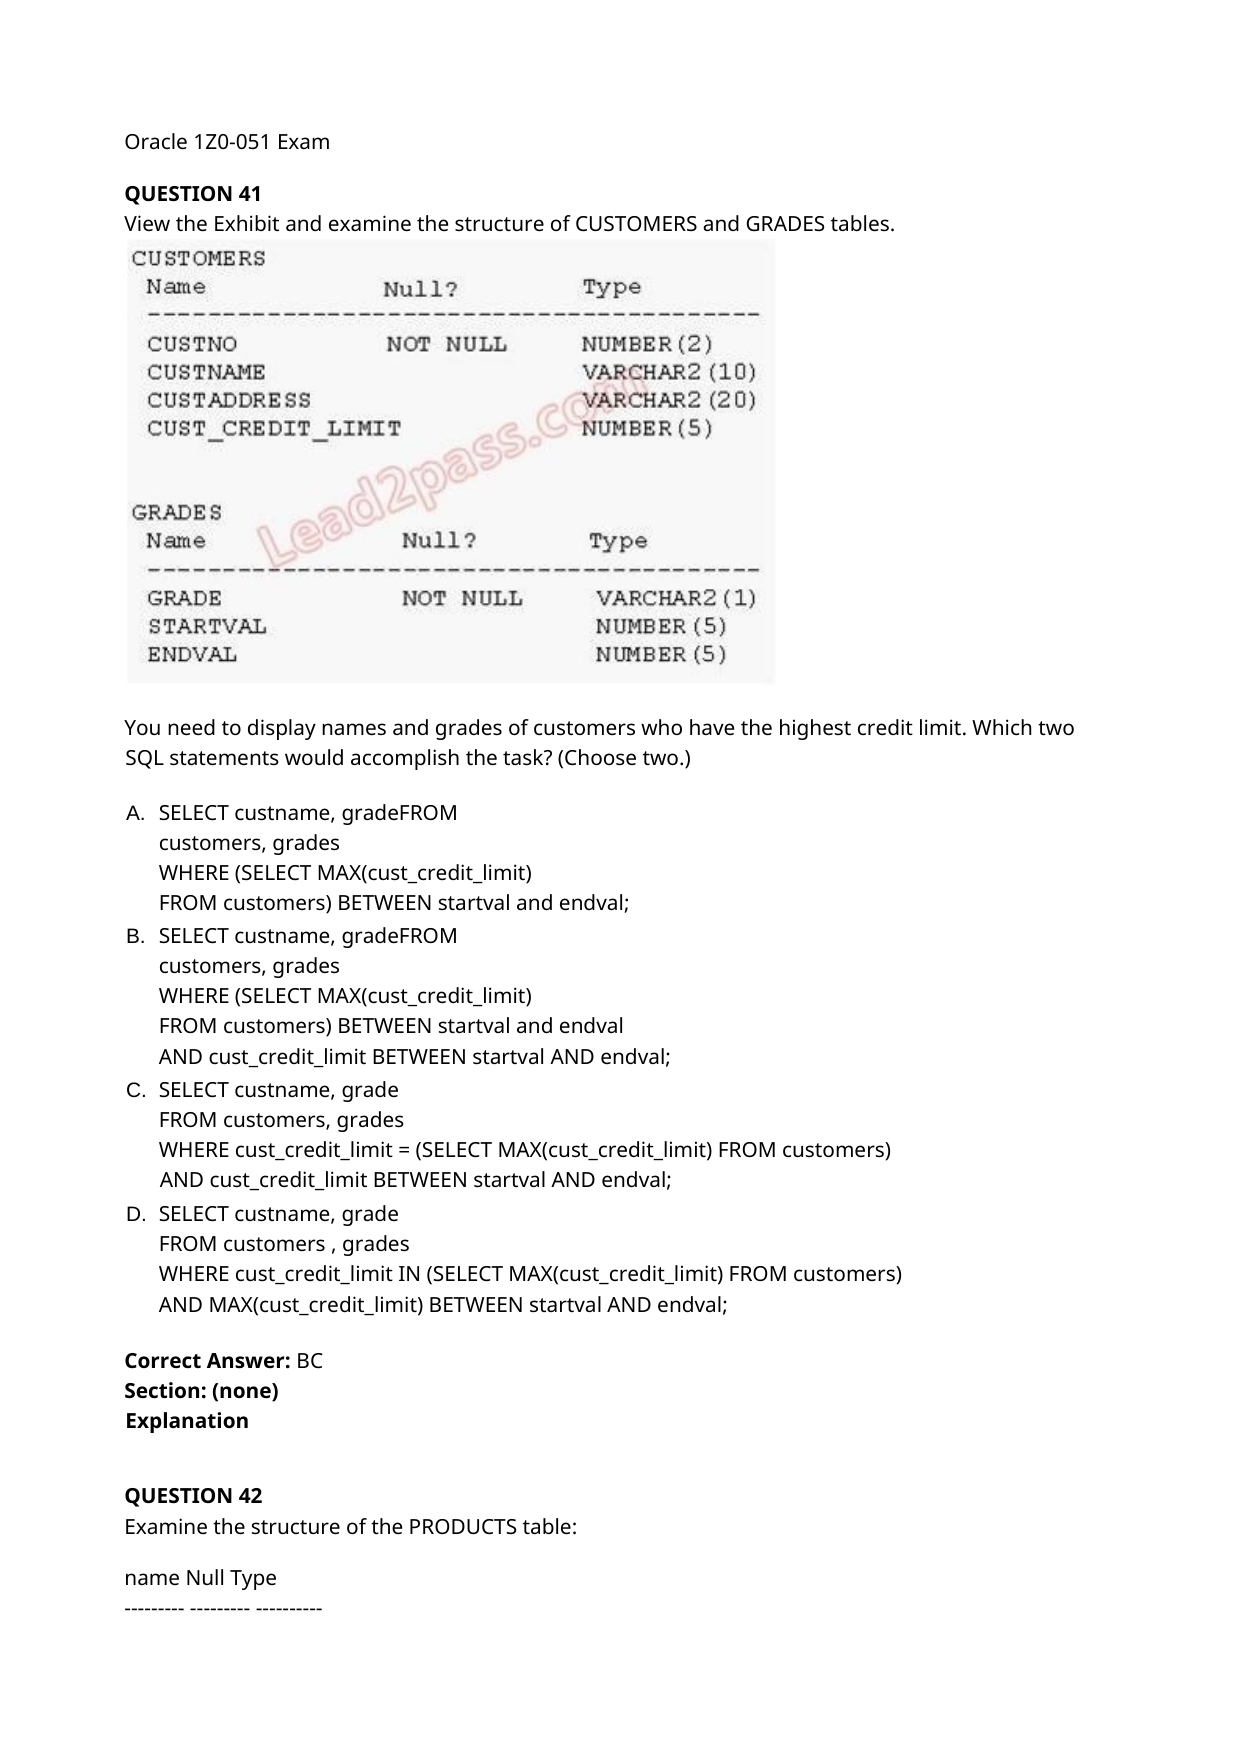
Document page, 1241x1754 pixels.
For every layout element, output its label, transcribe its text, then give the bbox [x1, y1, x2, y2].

text Oracle 1Z0-051 Exam [124, 127, 1111, 156]
picture [127, 239, 778, 685]
text FROM customers) BETWEEN startval and endval; [158, 888, 1111, 916]
text AND cust_credit_limit BETWEEN startval AND endval; [158, 1042, 1111, 1070]
text Correct Answer: BC [124, 1346, 389, 1374]
text --------- --------- ---------- [124, 1593, 1111, 1621]
text WHERE cust_credit_limit IN (SELECT MAX(cust_credit_limit) FROM customers) [158, 1259, 1111, 1288]
text AND MAX(cust_credit_limit) BETWEEN startval AND endval; [158, 1290, 1111, 1318]
text WHERE (SELECT MAX(cust_credit_limit) [158, 982, 1111, 1010]
text Examine the structure of the PRODUCTS table: [124, 1512, 1111, 1541]
text FROM customers) BETWEEN startval and endval [158, 1012, 1111, 1040]
text QUESTION 42 [124, 1482, 389, 1510]
list SELECT custname, gradeFROM customers, grades [126, 798, 461, 856]
text QUESTION 41 [124, 179, 389, 207]
text name Null Type [124, 1563, 1111, 1591]
text WHERE (SELECT MAX(cust_credit_limit) [158, 858, 1111, 886]
text WHERE cust_credit_limit = (SELECT MAX(cust_credit_limit) FROM customers) AND cust_credit_limit BETWEEN startval AND endval; [158, 1136, 934, 1194]
text View the Exhibit and examine the structure of CUSTOMERS and GRADES tables. [124, 209, 1111, 238]
text FROM customers, grades [158, 1106, 1111, 1134]
text FROM customers , grades [158, 1229, 1111, 1258]
text You need to display names and grades of customers who have the highest credit limit. Which two SQL statements would accomplish the task? (Choose two.) [124, 713, 1111, 771]
list SELECT custname, gradeFROM customers, grades [126, 922, 461, 980]
list SELECT custname, grade [126, 1199, 461, 1228]
list SELECT custname, grade [126, 1075, 461, 1104]
text Section: (none) Explanation [124, 1376, 389, 1434]
